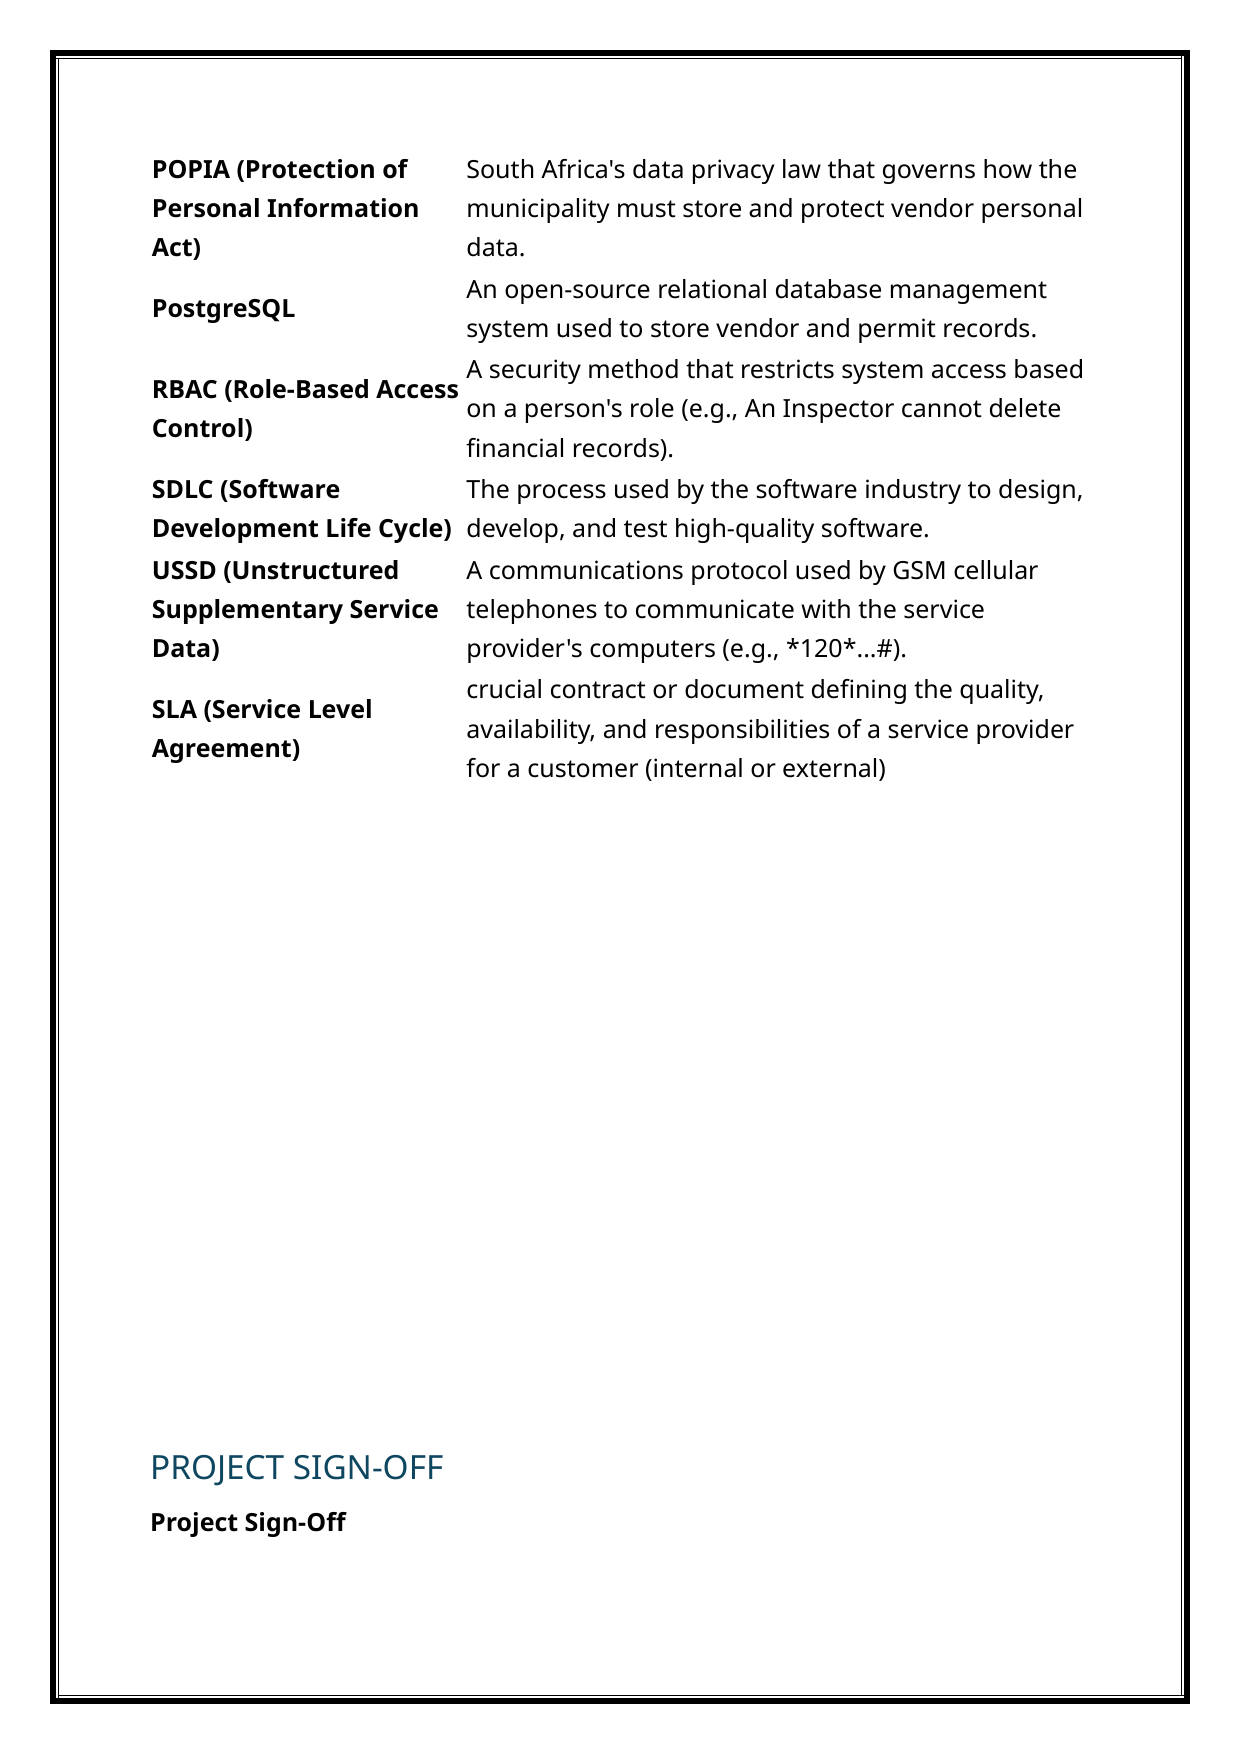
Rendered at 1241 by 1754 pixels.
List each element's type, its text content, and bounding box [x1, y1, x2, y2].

table_cell SDLC (Software Development Life Cycle) [150, 470, 465, 551]
table_cell crucial contract or document defining the quality, availability, and responsibilities of a service provider for a customer (internal or external) [465, 671, 1090, 790]
table_cell USSD (Unstructured Supplementary Service Data) [150, 551, 465, 671]
subtitle PROJECT SIGN-OFF [150, 1444, 1090, 1489]
table_cell A security method that restricts system access based on a person's role (e.g., An Inspector cannot delete financial records). [465, 350, 1090, 470]
table_cell SLA (Service Level Agreement) [150, 671, 465, 790]
table_cell The process used by the software industry to design, develop, and test high-quality software. [465, 470, 1090, 551]
text Project Sign-Off [150, 1504, 1090, 1538]
table_cell An open-source relational database management system used to store vendor and permit records. [465, 270, 1090, 350]
table_cell POPIA (Protection of Personal Information Act) [150, 150, 465, 270]
table_cell South Africa's data privacy law that governs how the municipality must store and protect vendor personal data. [465, 150, 1090, 270]
table_cell RBAC (Role-Based Access Control) [150, 350, 465, 470]
table_cell A communications protocol used by GSM cellular telephones to communicate with the service provider's computers (e.g., *120*...#). [465, 551, 1090, 671]
table_cell PostgreSQL [150, 270, 465, 350]
